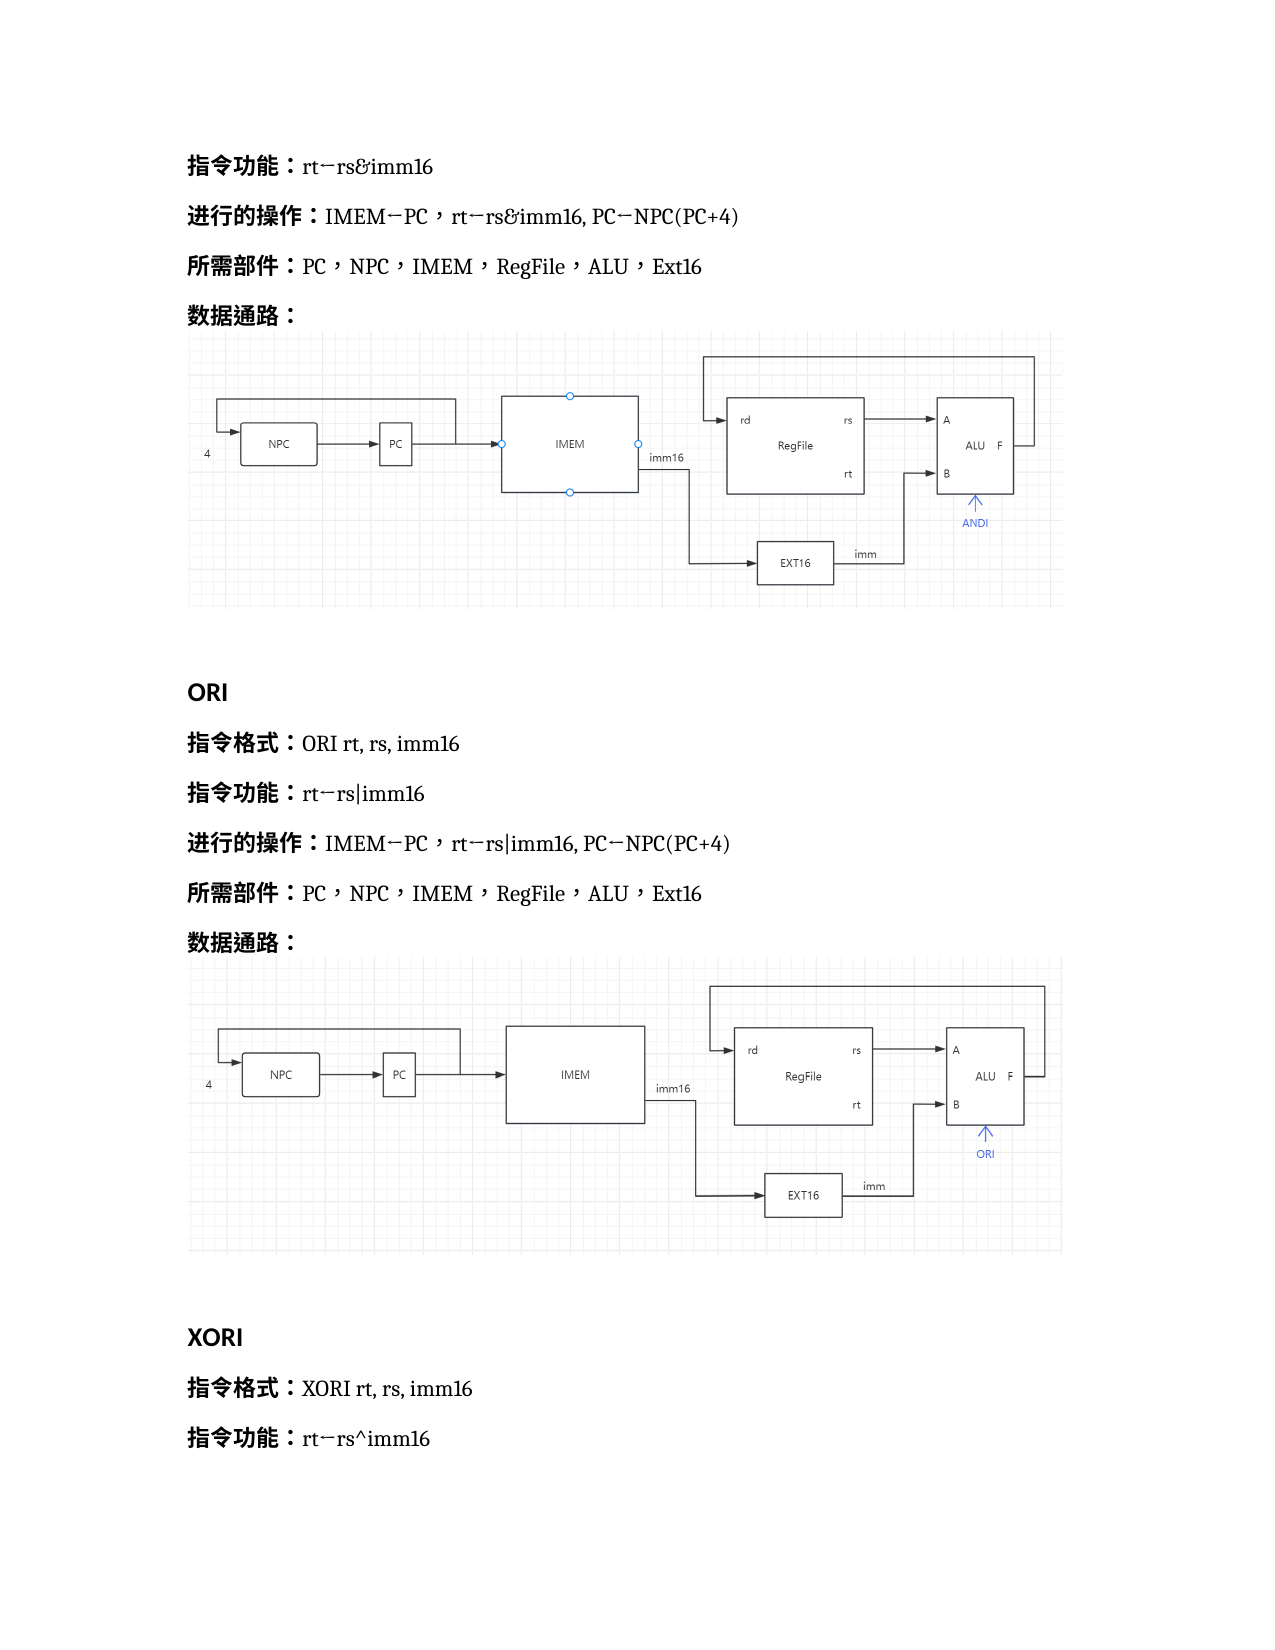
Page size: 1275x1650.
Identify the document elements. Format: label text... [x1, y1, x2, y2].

subtitle ORI [187, 675, 1087, 708]
text 进行的操作：IMEM←PC，rt←rs|imm16, PC←NPC(PC+4) [187, 827, 1087, 858]
text 指令格式：XORI rt, rs, imm16 [187, 1372, 1087, 1404]
text 所需部件：PC，NPC，IMEM，RegFile，ALU，Ext16 [187, 877, 1087, 908]
text 指令功能：rt←rs&imm16 [187, 150, 1087, 181]
picture [187, 331, 1063, 609]
text 指令格式：ORI rt, rs, imm16 [187, 727, 1087, 758]
text 进行的操作：IMEM←PC，rt←rs&imm16, PC←NPC(PC+4) [187, 200, 1087, 231]
subtitle XORI [187, 1321, 1087, 1354]
text 指令功能：rt←rs^imm16 [187, 1422, 1087, 1454]
text 指令功能：rt←rs|imm16 [187, 777, 1087, 808]
text 所需部件：PC，NPC，IMEM，RegFile，ALU，Ext16 [187, 250, 1087, 281]
picture [187, 957, 1063, 1255]
